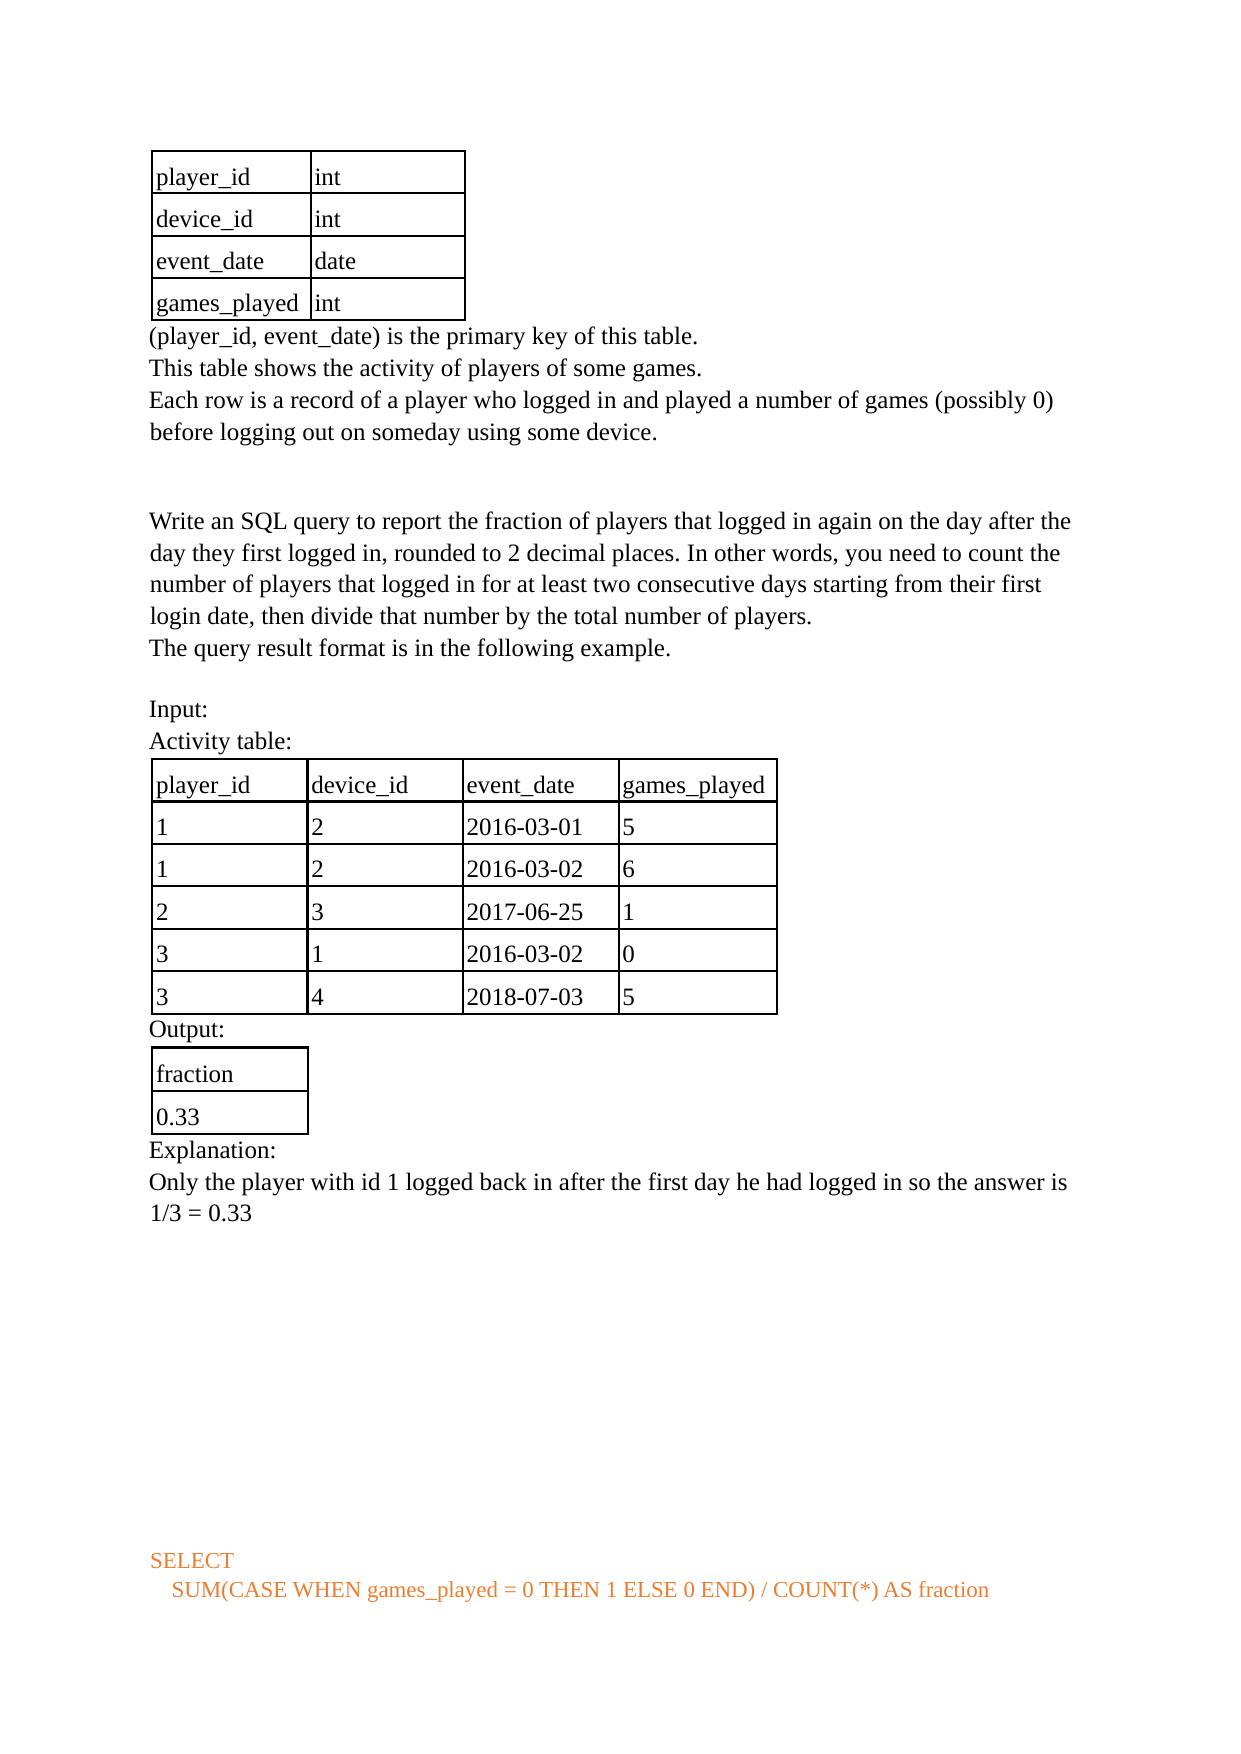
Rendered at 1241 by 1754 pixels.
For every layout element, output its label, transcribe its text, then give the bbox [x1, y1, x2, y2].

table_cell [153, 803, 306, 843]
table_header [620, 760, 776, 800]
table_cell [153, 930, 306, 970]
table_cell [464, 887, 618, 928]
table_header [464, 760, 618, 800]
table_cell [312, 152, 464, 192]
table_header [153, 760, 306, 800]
text Explanation: [148, 1135, 1086, 1163]
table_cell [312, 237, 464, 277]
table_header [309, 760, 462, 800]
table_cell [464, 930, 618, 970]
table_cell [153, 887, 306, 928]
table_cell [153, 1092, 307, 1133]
text This table shows the activity of players of some games. [148, 353, 1086, 382]
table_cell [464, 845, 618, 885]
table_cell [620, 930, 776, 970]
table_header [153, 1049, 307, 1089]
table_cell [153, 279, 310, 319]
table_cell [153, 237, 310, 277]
text Only the player with id 1 logged back in after the first day he had logged in so the answer is 1/3 = 0.33 [148, 1167, 1086, 1227]
text Input: [148, 694, 1086, 723]
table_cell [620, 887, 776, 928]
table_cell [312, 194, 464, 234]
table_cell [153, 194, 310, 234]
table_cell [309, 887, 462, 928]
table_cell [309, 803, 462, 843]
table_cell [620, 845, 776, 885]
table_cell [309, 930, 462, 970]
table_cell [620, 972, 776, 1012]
text SELECT [150, 1547, 1086, 1573]
text Write an SQL query to report the fraction of players that logged in again on the day after the day they first logged in, rounded to 2 decimal places. In other words, you need to count the number of players that logged in for at least two consecutive days starting from their first login date, then divide that number by the total number of players. [148, 506, 1086, 630]
text The query result format is in the following example. [148, 633, 1086, 662]
text Output: [148, 1014, 1086, 1043]
text Each row is a record of a player who logged in and played a number of games (possibly 0) before logging out on someday using some device. [148, 385, 1086, 446]
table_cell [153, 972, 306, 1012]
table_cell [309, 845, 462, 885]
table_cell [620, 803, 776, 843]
text (player_id, event_date) is the primary key of this table. [148, 321, 1086, 350]
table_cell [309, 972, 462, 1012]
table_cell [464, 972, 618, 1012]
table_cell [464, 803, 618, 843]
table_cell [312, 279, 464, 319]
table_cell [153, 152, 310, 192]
text SUM(CASE WHEN games_played = 0 THEN 1 ELSE 0 END) / COUNT(*) AS fraction [148, 1576, 1086, 1602]
text Activity table: [148, 726, 1086, 755]
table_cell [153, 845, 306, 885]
